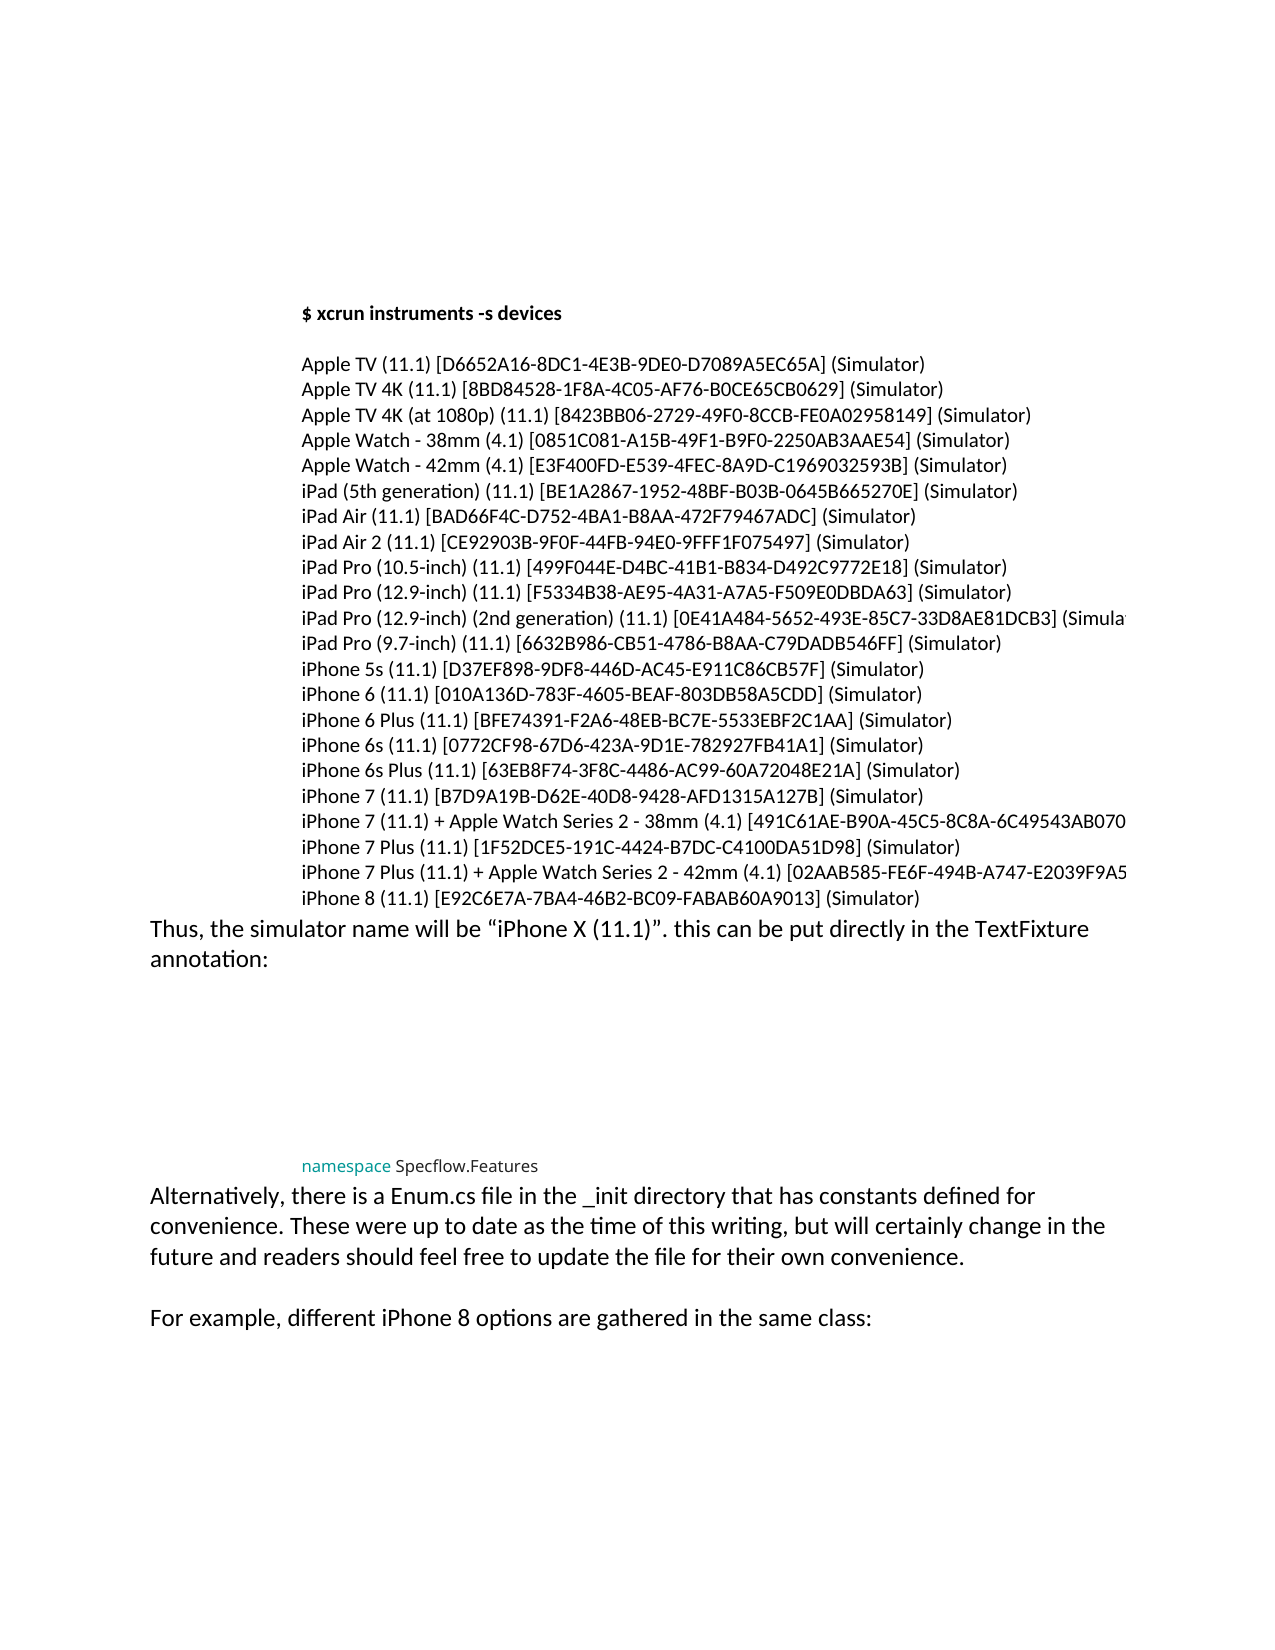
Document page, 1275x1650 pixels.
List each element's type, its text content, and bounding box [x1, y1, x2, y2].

text Alternatively, there is a Enum.cs file in the _init directory that has constants defined for convenience. These were up to date as the time of this writing, but will certainly change in the future and readers should feel free to update the file for their own convenience. [150, 1180, 1125, 1271]
text For example, different iPhone 8 options are gathered in the same class: [150, 1302, 1125, 1332]
text Thus, the simulator name will be “iPhone X (11.1)”. this can be put directly in the TextFixture annotation: [150, 913, 1125, 974]
